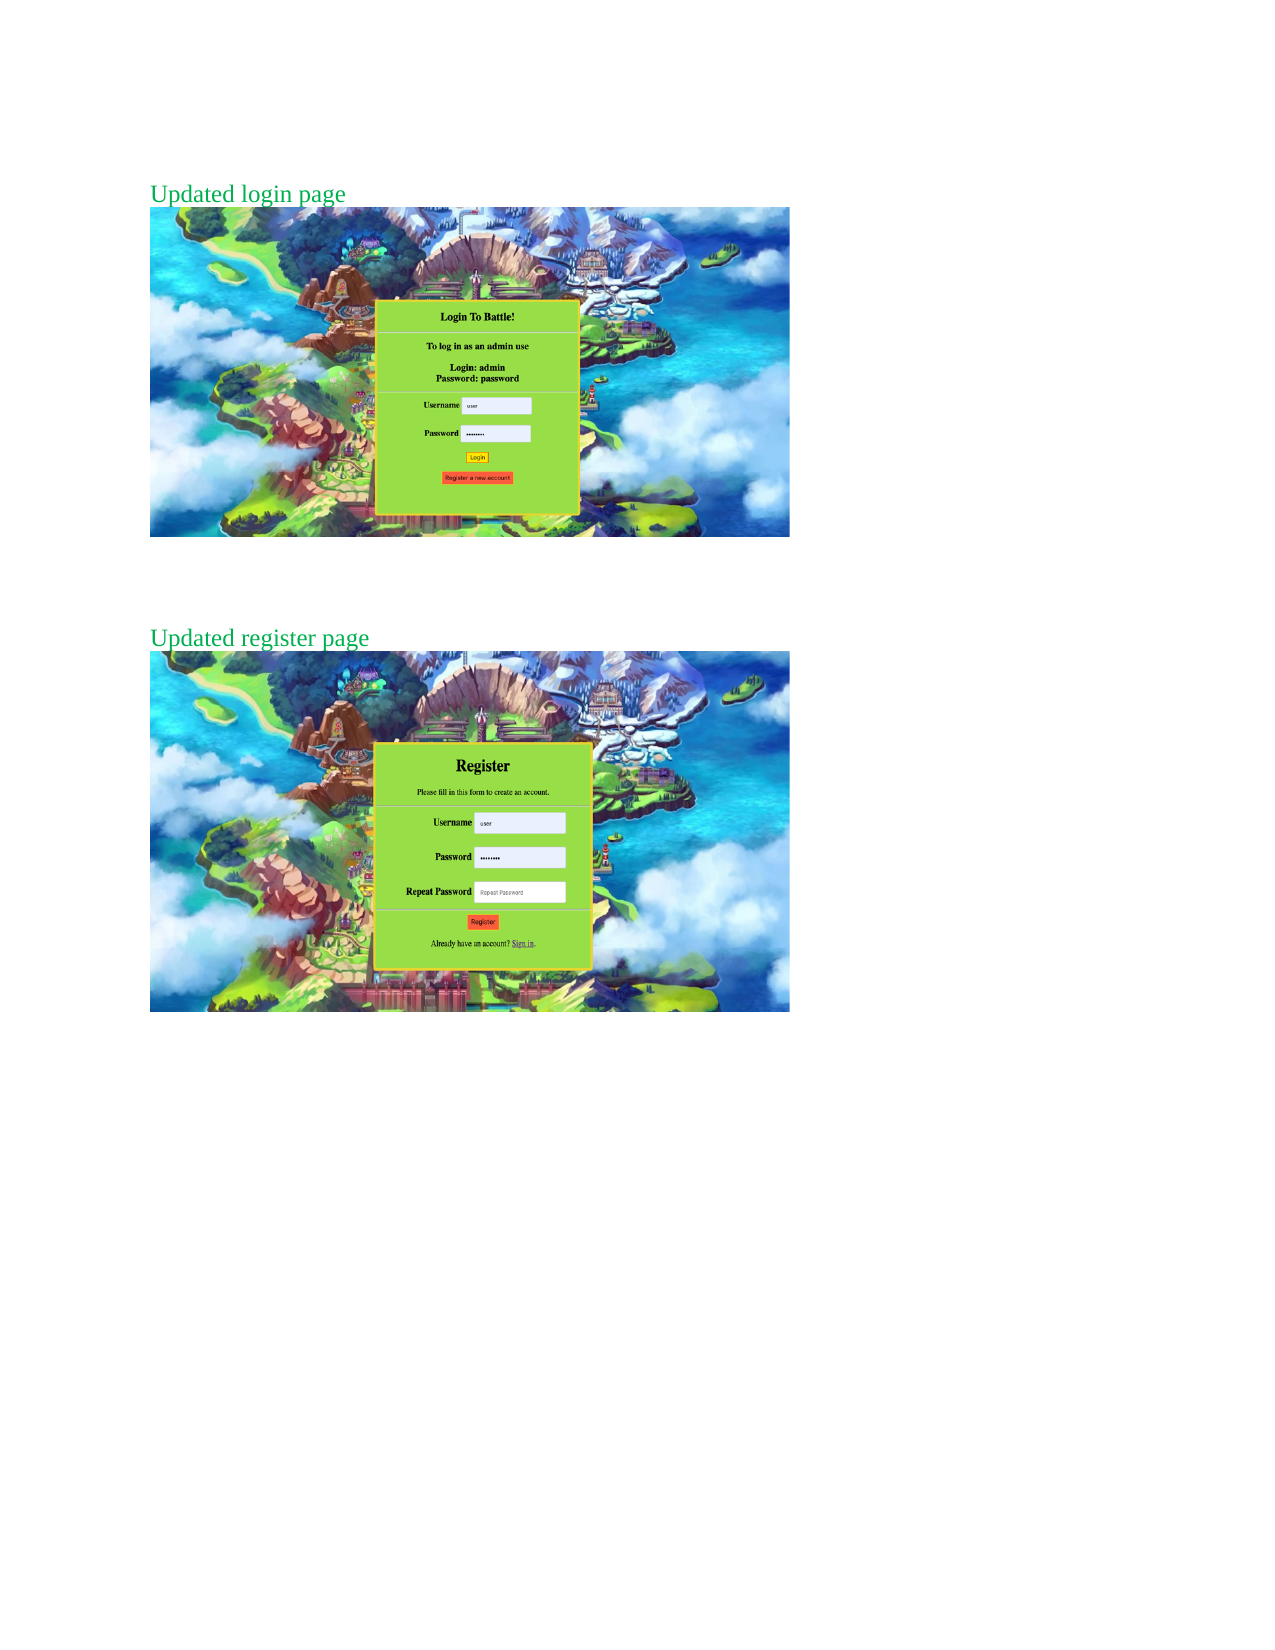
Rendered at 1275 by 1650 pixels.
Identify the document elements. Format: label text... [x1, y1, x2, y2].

picture [150, 207, 790, 537]
text Updated login page [150, 179, 1125, 207]
picture [150, 651, 790, 1012]
text Updated register page [150, 623, 1125, 652]
